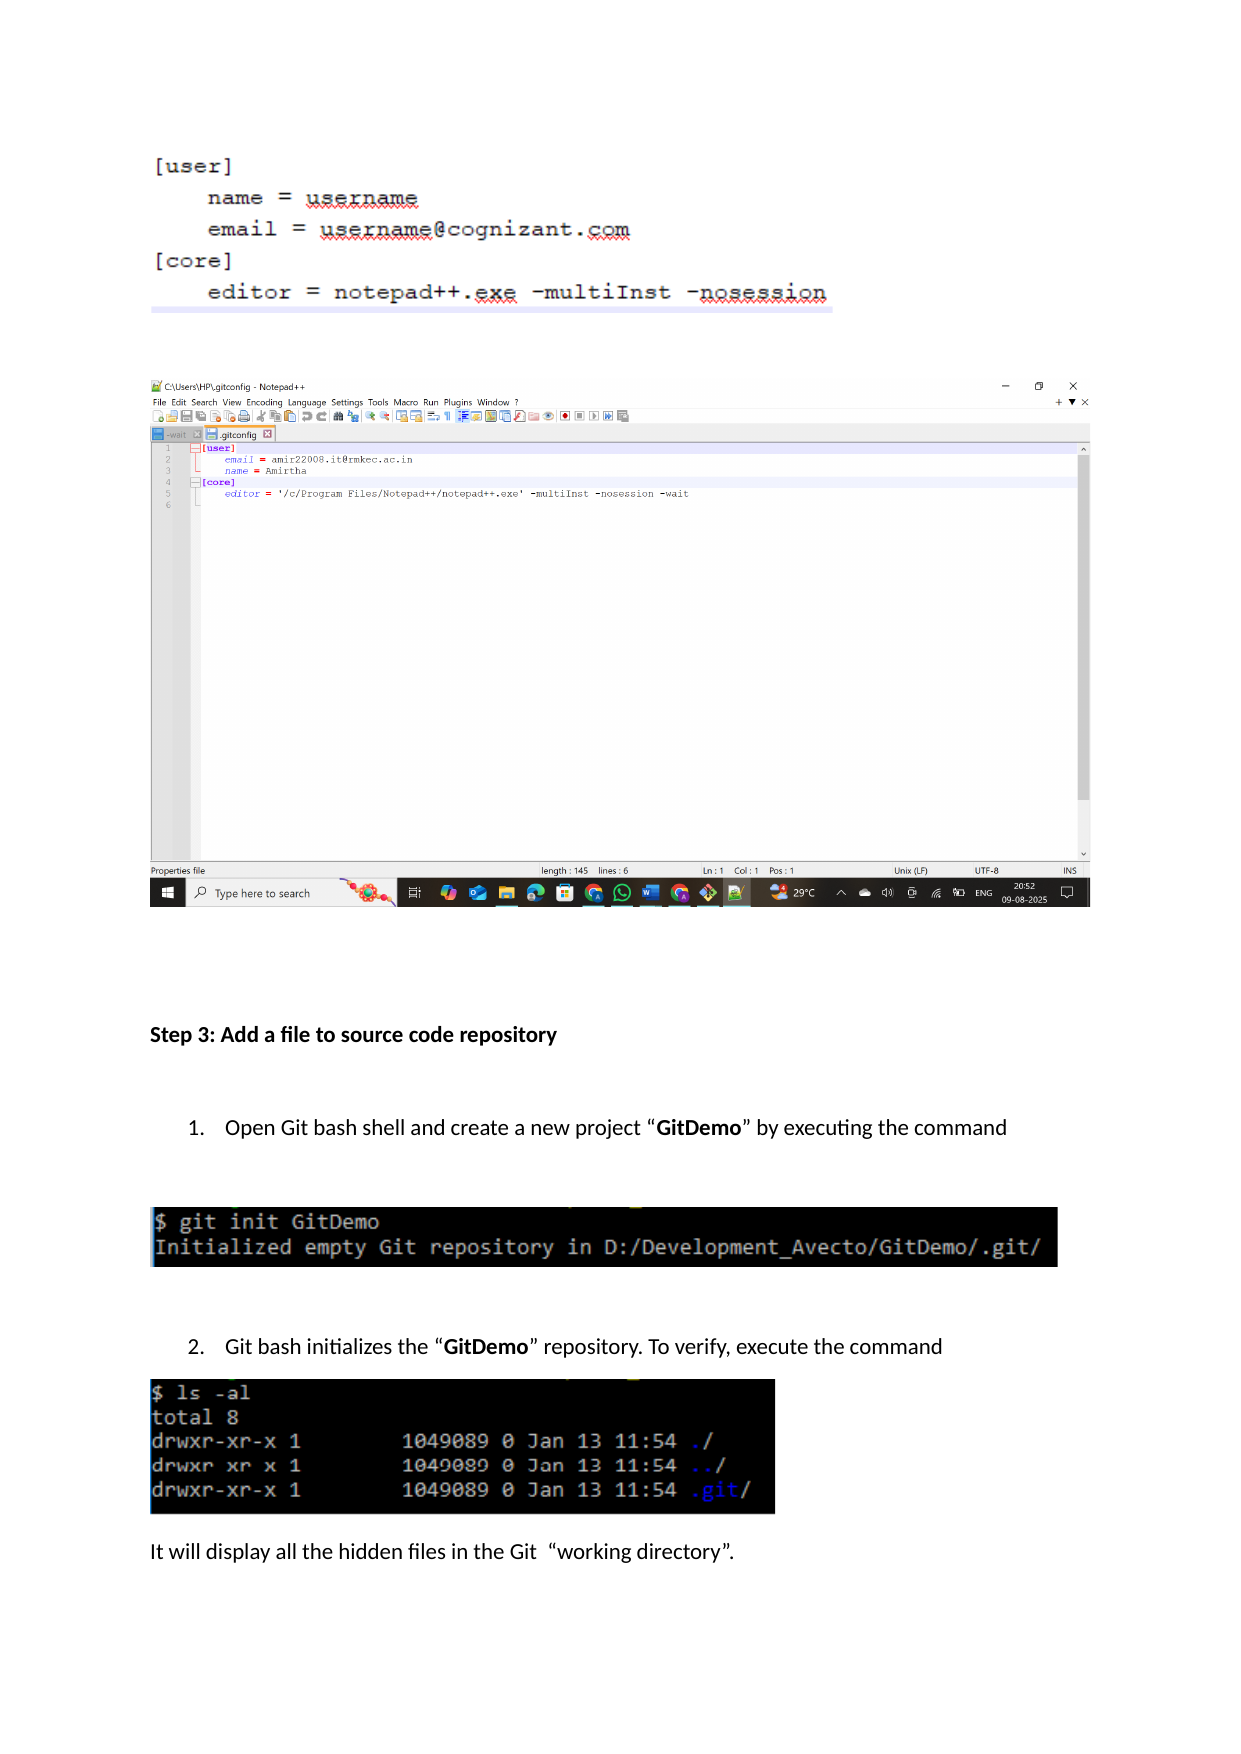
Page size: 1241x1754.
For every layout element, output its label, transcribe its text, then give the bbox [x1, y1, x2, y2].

picture [150, 1379, 775, 1519]
text Step 3: Add a file to source code repository [150, 1020, 1090, 1048]
picture [150, 378, 1091, 907]
list Open Git bash shell and create a new project “GitDemo” by executing the command [187, 1113, 1090, 1141]
picture [150, 1207, 1058, 1267]
text It will display all the hidden files in the Git “working directory”. [150, 1537, 1090, 1565]
picture [150, 150, 833, 313]
list Git bash initializes the “GitDemo” repository. To verify, execute the command [187, 1332, 1090, 1360]
